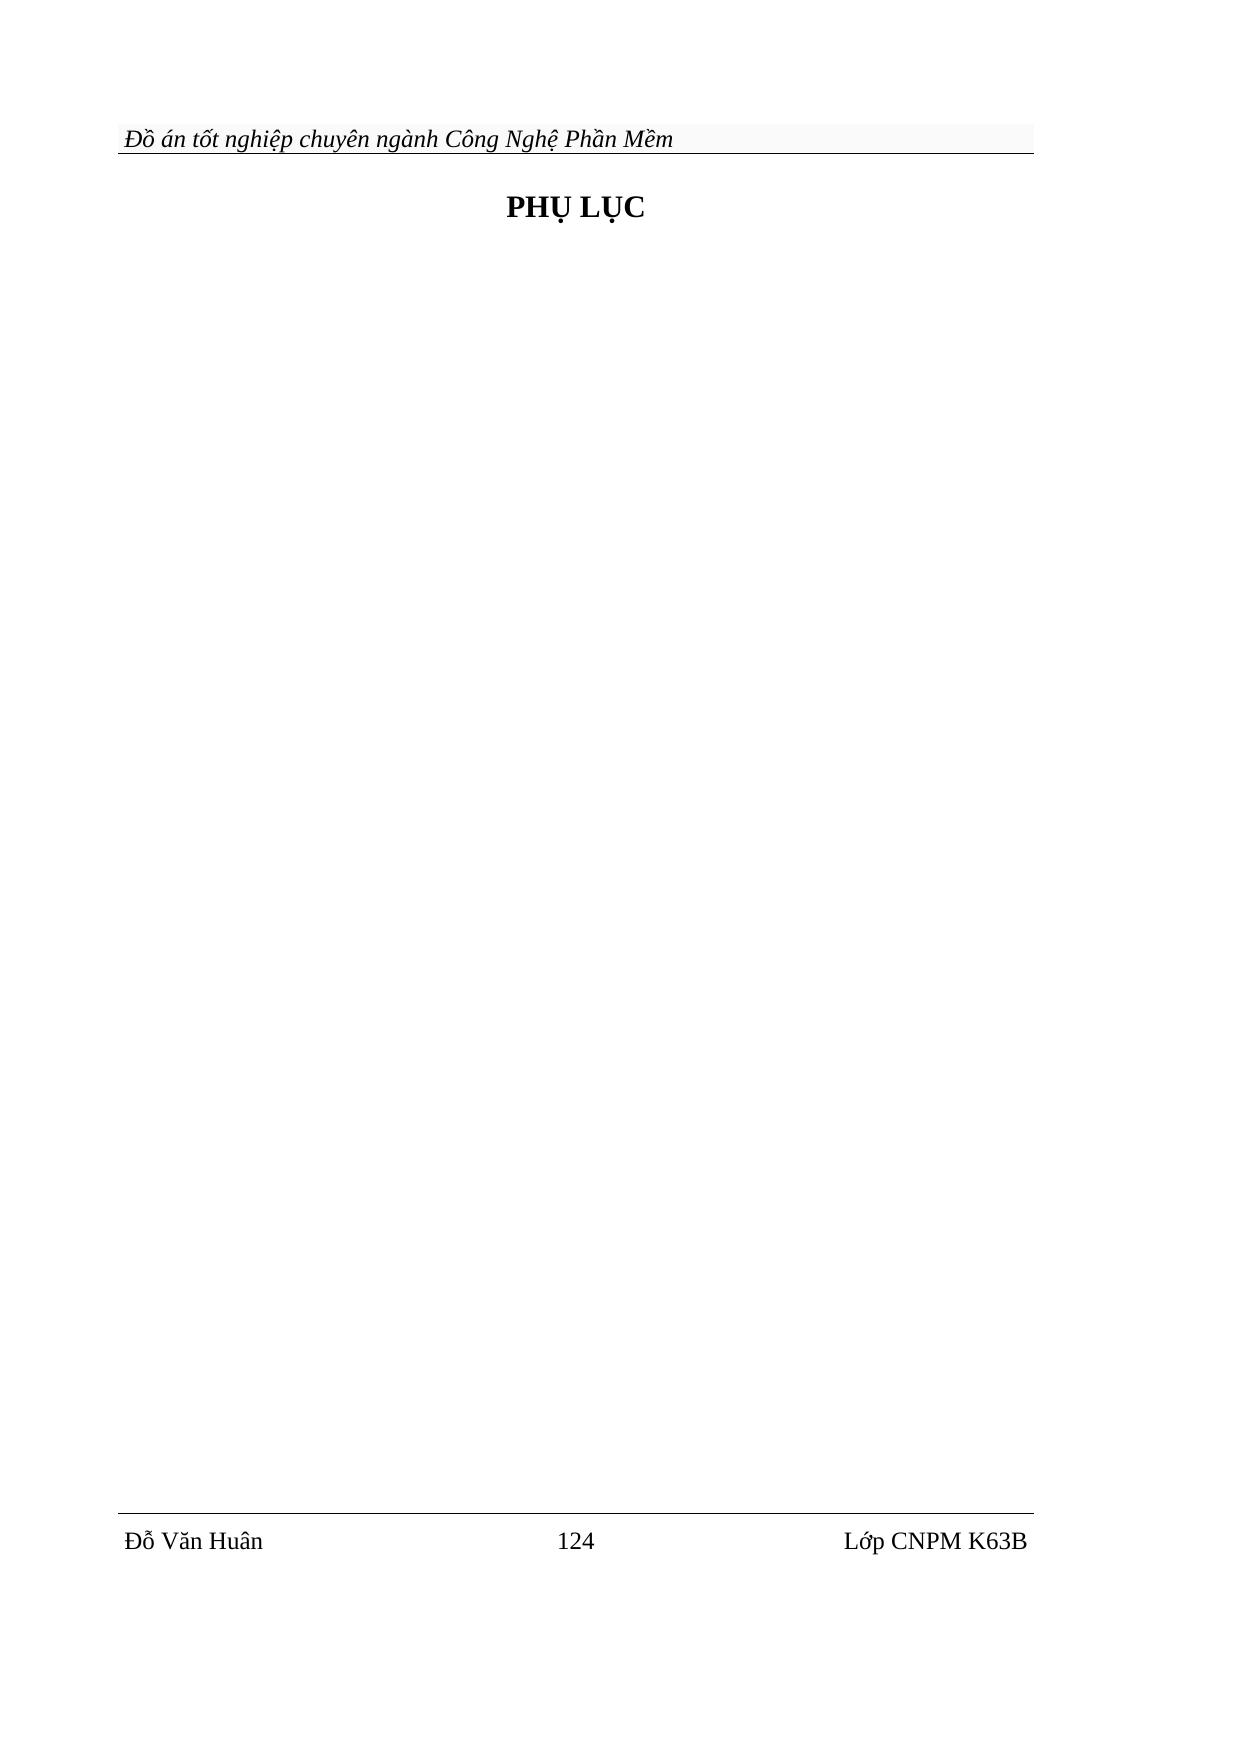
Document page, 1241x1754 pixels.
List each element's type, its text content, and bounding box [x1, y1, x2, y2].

subtitle PHỤ LỤC [118, 188, 1033, 224]
